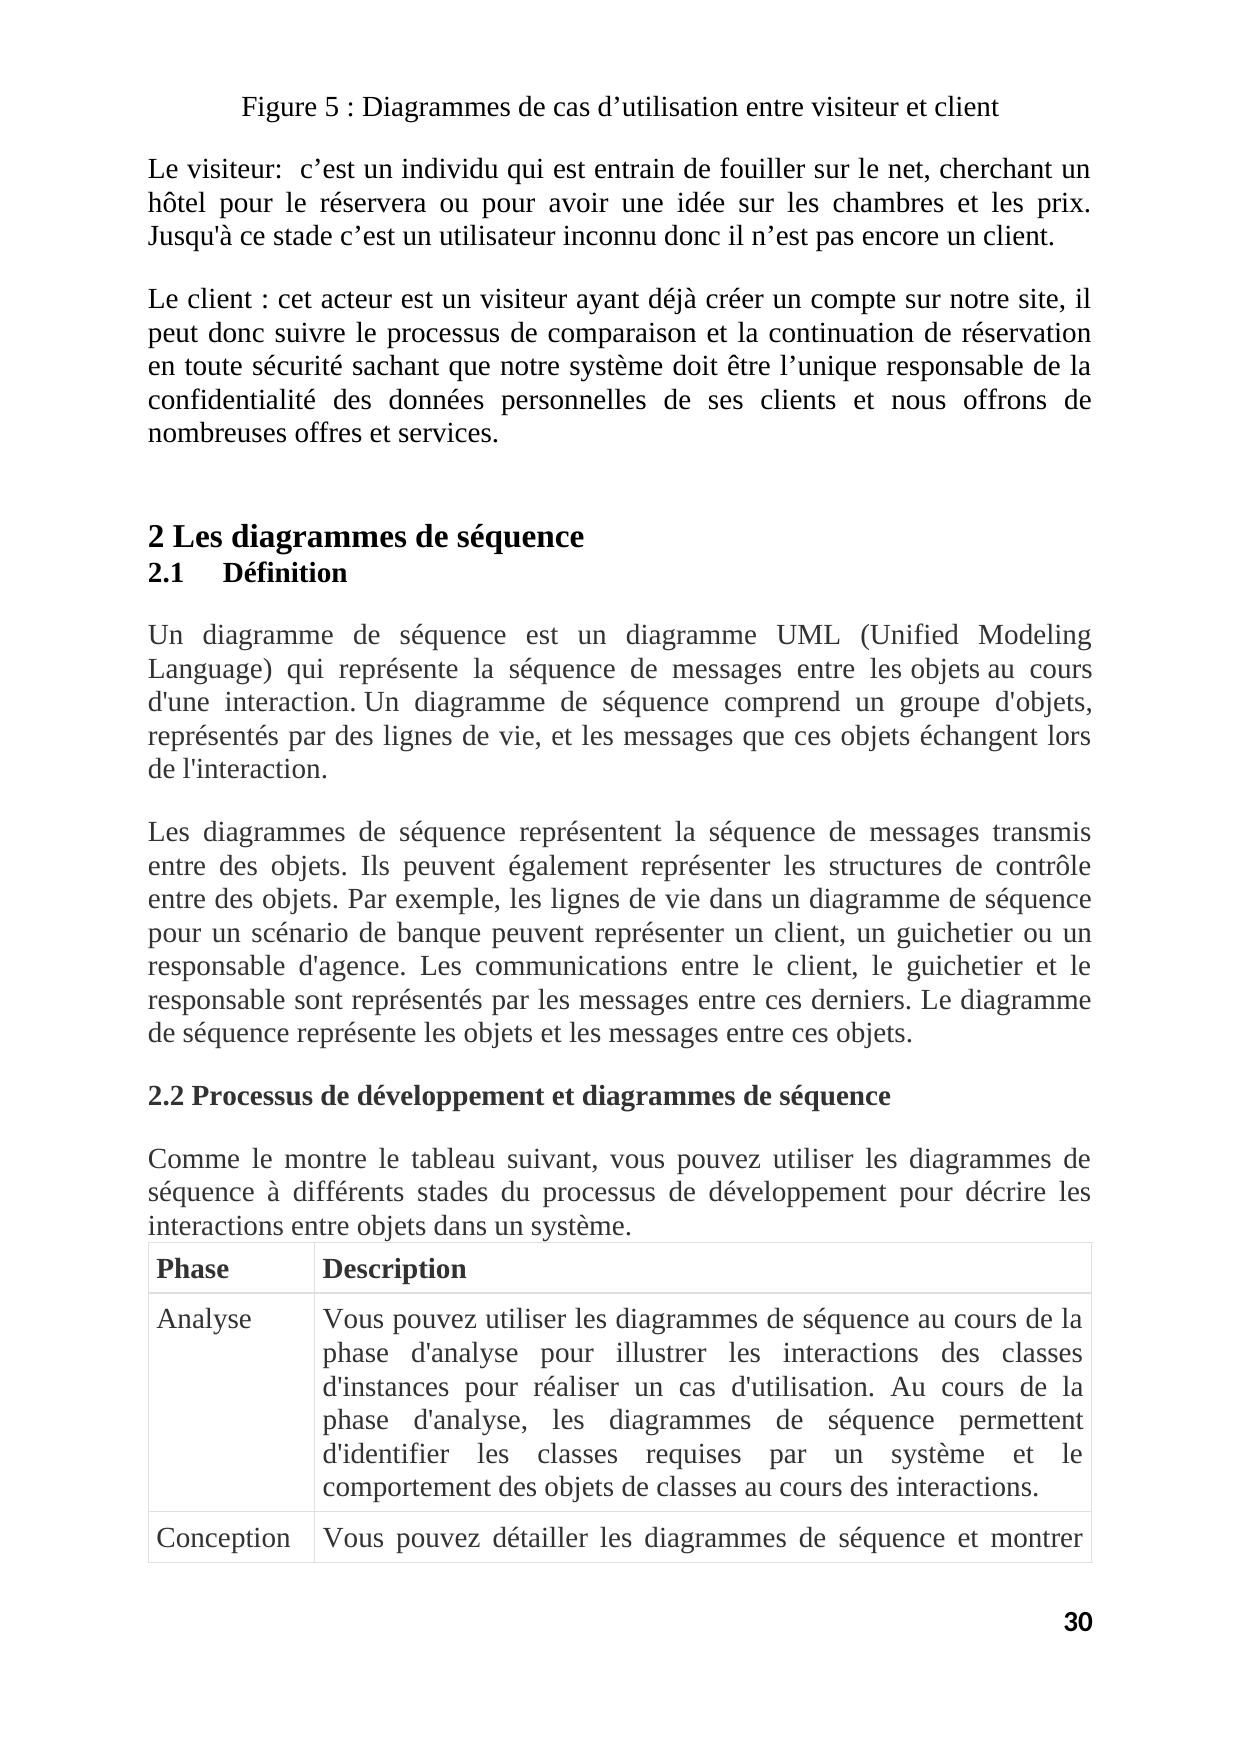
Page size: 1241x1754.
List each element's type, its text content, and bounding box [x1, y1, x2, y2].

text 2.2 Processus de développement et diagrammes de séquence [148, 1078, 1093, 1112]
text Le visiteur: c’est un individu qui est entrain de fouiller sur le net, cherchant un hôtel pour le réservera ou pour avoir une idée sur les chambres et les prix. Jusqu'à ce stade c’est un utilisateur inconnu donc il n’est pas encore un client. [148, 151, 1093, 252]
text Figure 5 : Diagrammes de cas d’utilisation entre visiteur et client [148, 89, 1093, 122]
table_header Phase [149, 1243, 314, 1292]
table_cell Vous pouvez utiliser les diagrammes de séquence au cours de la phase d'analyse pour illustrer les interactions des classes d'instances pour réaliser un cas d'utilisation. Au cours de la phase d'analyse, les diagrammes de séquence permettent d'identifier les classes requises par un système et le comportement des objets de classes au cours des interactions. [315, 1294, 1091, 1511]
table_cell Analyse [149, 1294, 314, 1511]
text Les diagrammes de séquence représentent la séquence de messages transmis entre des objets. Ils peuvent également représenter les structures de contrôle entre des objets. Par exemple, les lignes de vie dans un diagramme de séquence pour un scénario de banque peuvent représenter un client, un guichetier ou un responsable d'agence. Les communications entre le client, le guichetier et le responsable sont représentés par les messages entre ces derniers. Le diagramme de séquence représente les objets et les messages entre ces objets. [148, 814, 1093, 1049]
list Définition [148, 555, 1093, 588]
table_header Description [315, 1243, 1091, 1292]
text Un diagramme de séquence est un diagramme UML (Unified Modeling Language) qui représente la séquence de messages entre les objets au cours d'une interaction. Un diagramme de séquence comprend un groupe d'objets, représentés par des lignes de vie, et les messages que ces objets échangent lors de l'interaction. [148, 617, 1093, 785]
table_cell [315, 1512, 1091, 1561]
text 2 Les diagrammes de séquence [148, 516, 1093, 555]
table_cell Conception [149, 1512, 314, 1561]
text Le client : cet acteur est un visiteur ayant déjà créer un compte sur notre site, il peut donc suivre le processus de comparaison et la continuation de réservation en toute sécurité sachant que notre système doit être l’unique responsable de la confidentialité des données personnelles de ses clients et nous offrons de nombreuses offres et services. [148, 281, 1093, 449]
text Comme le montre le tableau suivant, vous pouvez utiliser les diagrammes de séquence à différents stades du processus de développement pour décrire les interactions entre objets dans un système. [148, 1141, 1093, 1242]
